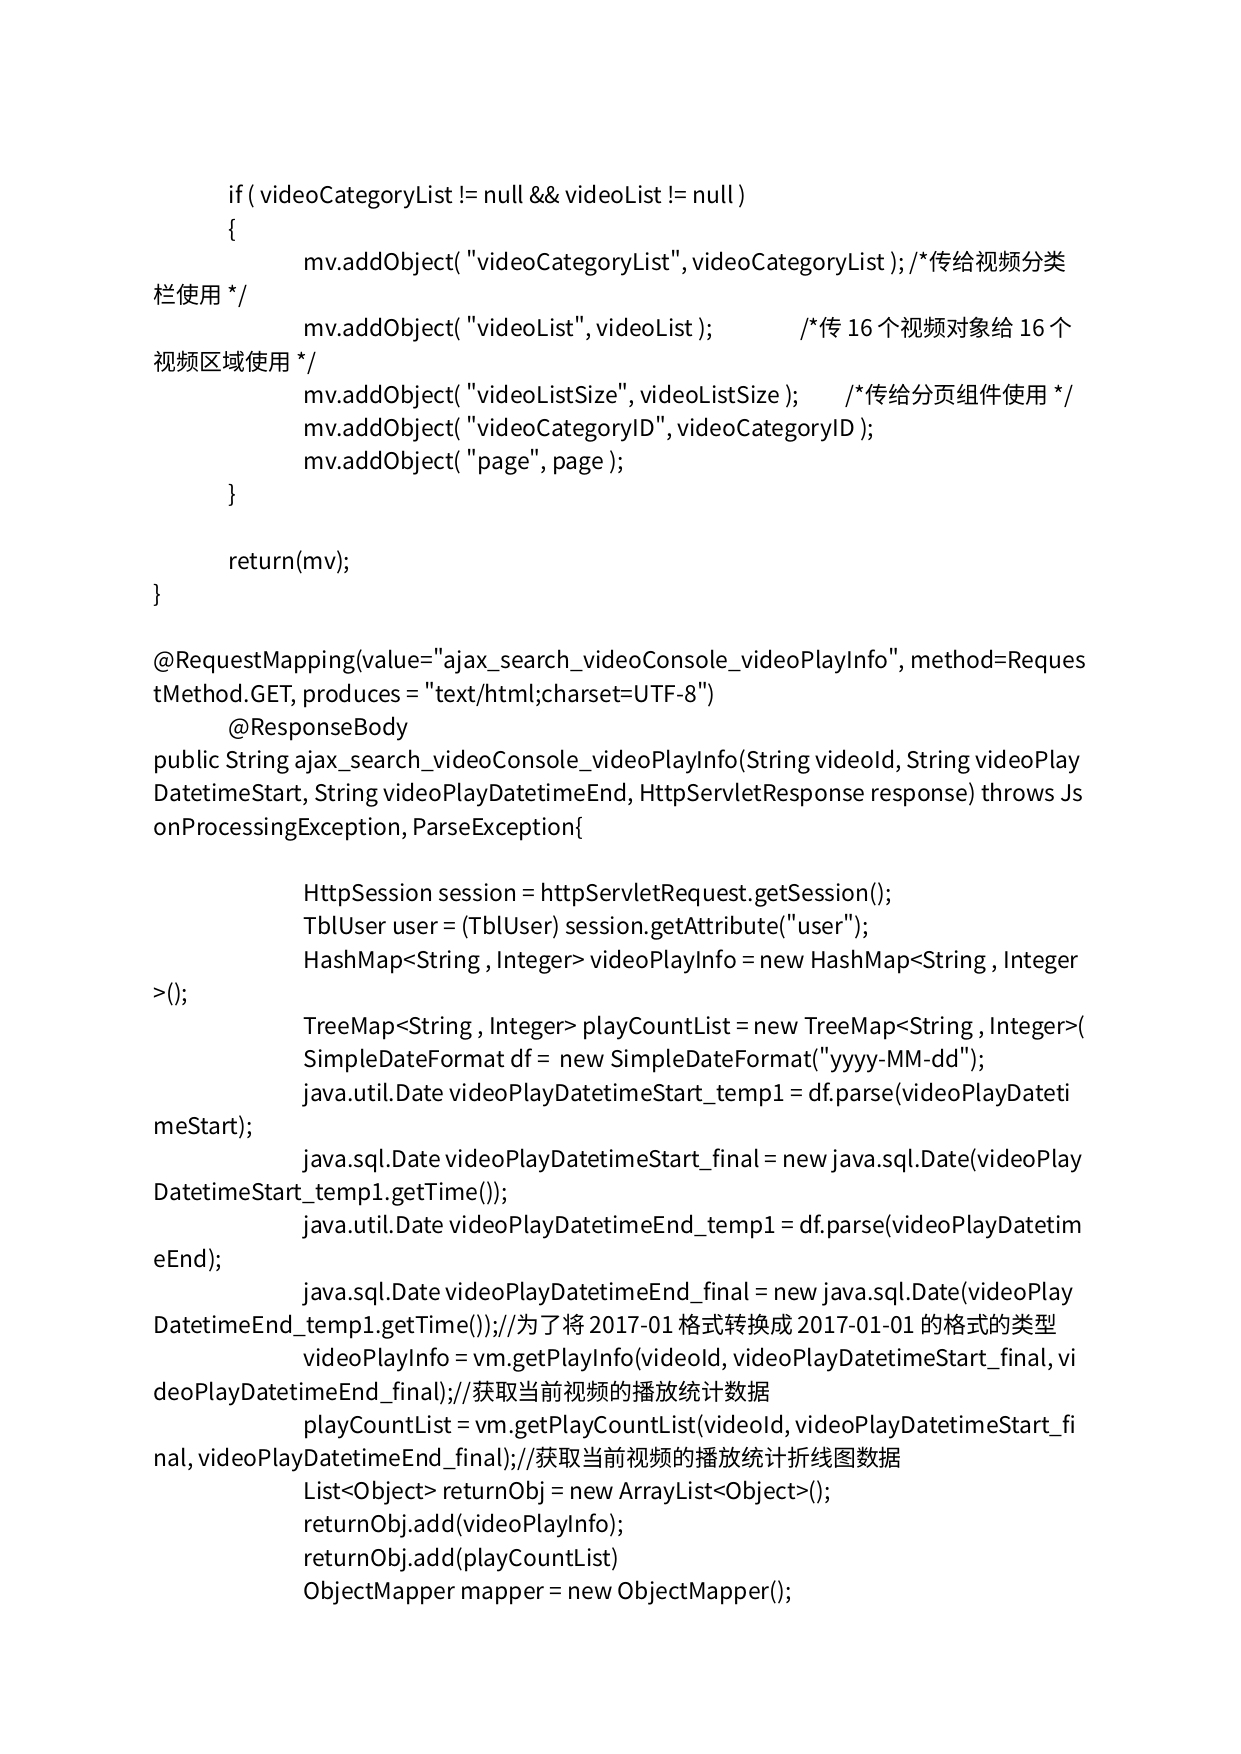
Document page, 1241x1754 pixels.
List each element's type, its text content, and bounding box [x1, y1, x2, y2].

text returnObj.add(videoPlayInfo); [153, 1506, 1087, 1539]
text public String ajax_search_videoConsole_videoPlayInfo(String videoId, String videoPlayDatetimeStart, String videoPlayDatetimeEnd, HttpServletResponse response) throws JsonProcessingException, ParseException{ [153, 742, 1087, 842]
text java.util.Date videoPlayDatetimeStart_temp1 = df.parse(videoPlayDatetimeStart); [153, 1074, 1087, 1141]
text if ( videoCategoryList != null && videoList != null ) [153, 177, 1087, 210]
text List<Object> returnObj = new ArrayList<Object>(); [153, 1473, 1087, 1506]
text mv.addObject( "videoCategoryList", videoCategoryList ); /*传给视频分类栏使用 */ [153, 244, 1087, 310]
text videoPlayInfo = vm.getPlayInfo(videoId, videoPlayDatetimeStart_final, videoPlayDatetimeEnd_final);//获取当前视频的播放统计数据 [153, 1340, 1087, 1407]
text } [153, 476, 1087, 509]
text mv.addObject( "page", page ); [153, 443, 1087, 476]
text ObjectMapper mapper = new ObjectMapper(); [153, 1573, 1087, 1606]
text mv.addObject( "videoList", videoList ); /*传16个视频对象给16个视频区域使用 */ [153, 310, 1087, 377]
text { [153, 210, 1087, 244]
text java.util.Date videoPlayDatetimeEnd_temp1 = df.parse(videoPlayDatetimeEnd); [153, 1207, 1087, 1274]
text TreeMap<String , Integer> playCountList = new TreeMap<String , Integer>( SimpleDateFormat df = new SimpleDateFormat("yyyy-MM-dd"); [153, 1008, 1087, 1074]
text HttpSession session = httpServletRequest.getSession(); [153, 875, 1087, 908]
text java.sql.Date videoPlayDatetimeEnd_final = new java.sql.Date(videoPlayDatetimeEnd_temp1.getTime());//为了将2017-01格式转换成2017-01-01的格式的类型 [153, 1274, 1087, 1340]
text @ResponseBody [153, 709, 1087, 742]
text playCountList = vm.getPlayCountList(videoId, videoPlayDatetimeStart_final, videoPlayDatetimeEnd_final);//获取当前视频的播放统计折线图数据 [153, 1407, 1087, 1473]
text HashMap<String , Integer> videoPlayInfo = new HashMap<String , Integer>(); [153, 941, 1087, 1008]
text returnObj.add(playCountList) [153, 1539, 1087, 1573]
text TblUser user = (TblUser) session.getAttribute("user"); [153, 908, 1087, 941]
text java.sql.Date videoPlayDatetimeStart_final = new java.sql.Date(videoPlayDatetimeStart_temp1.getTime()); [153, 1141, 1087, 1207]
text mv.addObject( "videoCategoryID", videoCategoryID ); [153, 410, 1087, 443]
text } [153, 576, 1087, 609]
text @RequestMapping(value="ajax_search_videoConsole_videoPlayInfo", method=RequestMethod.GET, produces = "text/html;charset=UTF-8") [153, 642, 1087, 709]
text mv.addObject( "videoListSize", videoListSize ); /*传给分页组件使用 */ [153, 377, 1087, 410]
text return(mv); [153, 543, 1087, 576]
